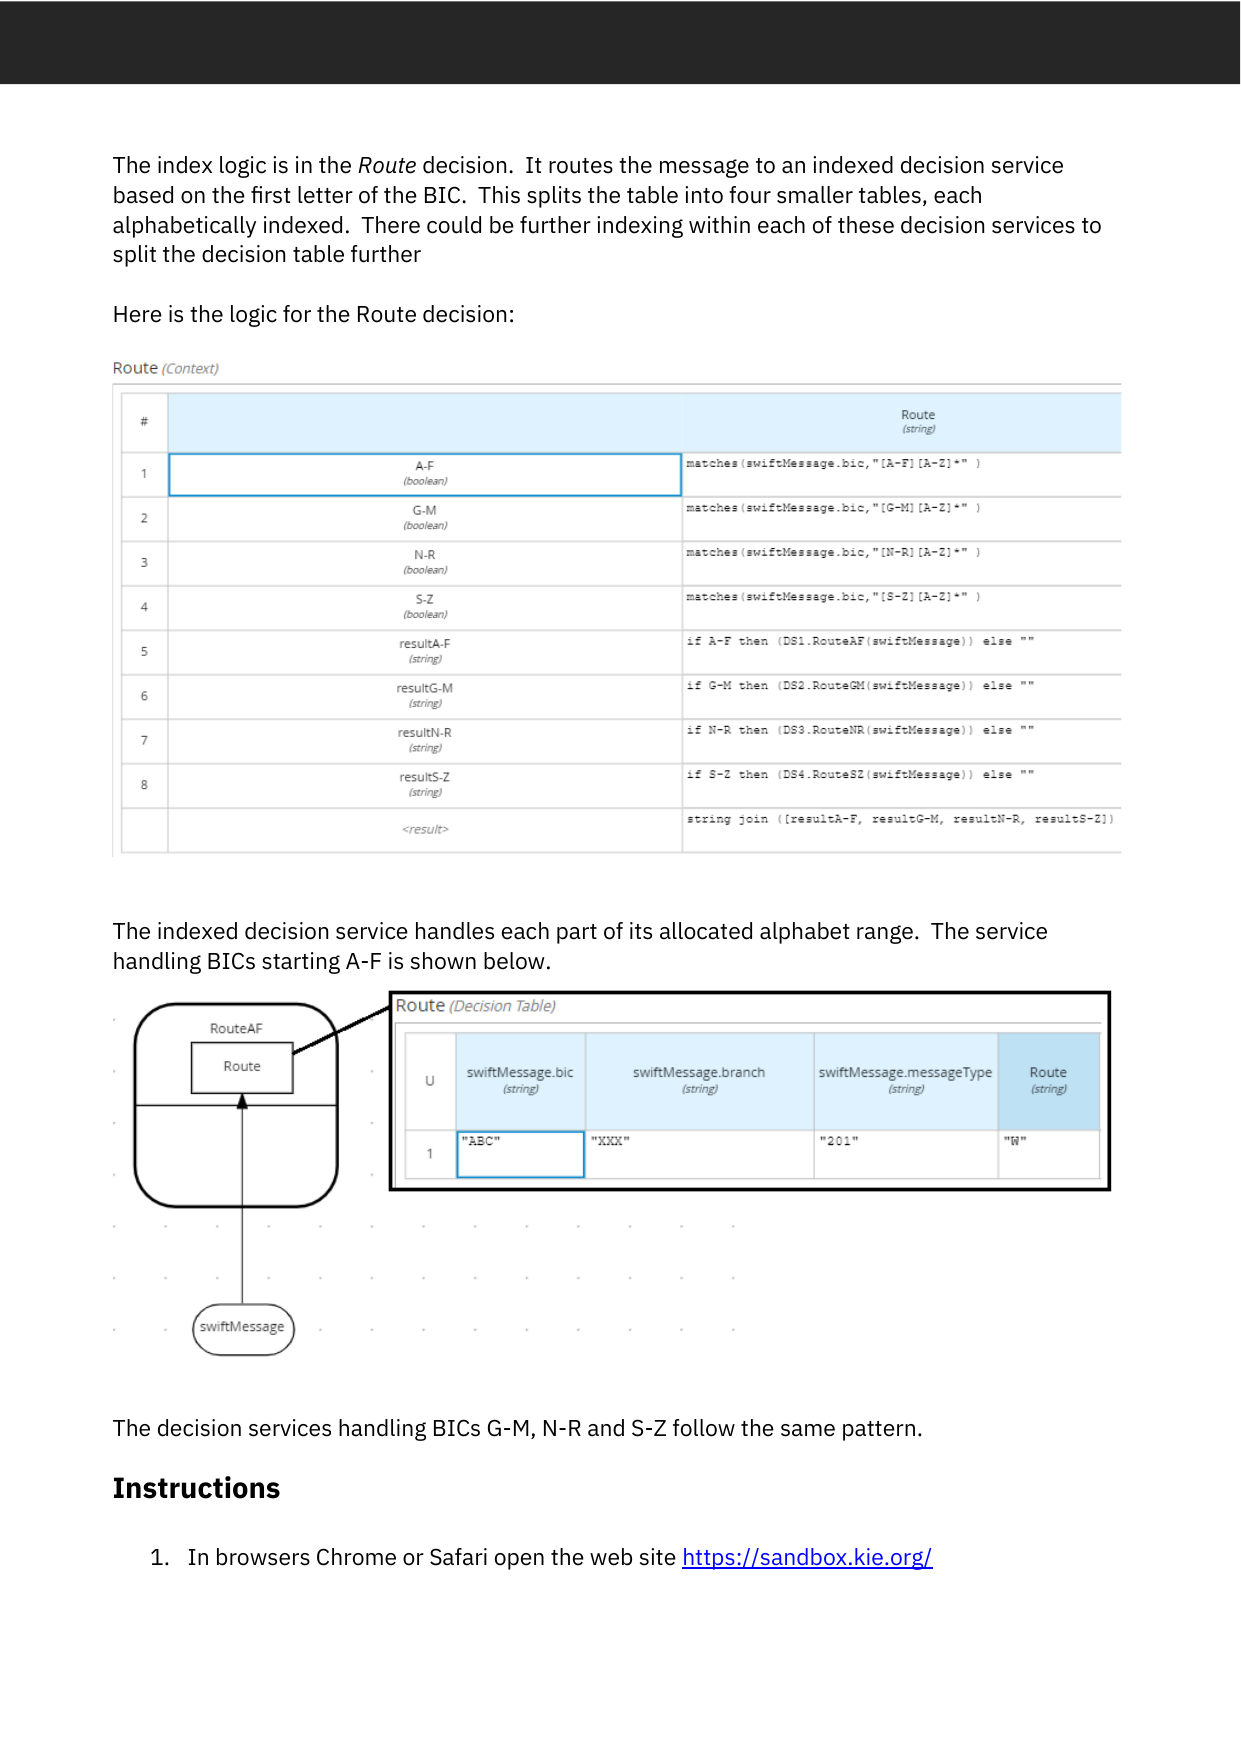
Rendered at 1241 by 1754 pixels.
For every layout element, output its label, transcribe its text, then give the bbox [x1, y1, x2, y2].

picture [112, 358, 1128, 857]
text Here is the logic for the Route decision: [112, 299, 1128, 329]
subtitle Instructions [112, 1468, 1128, 1506]
picture [112, 975, 1127, 1414]
text The index logic is in the Route decision. It routes the message to an indexed decision service based on the first letter of the BIC. This splits the table into four smaller tables, each alphabetically indexed. There could be further indexing within each of these decision services to split the decision table further [112, 150, 1128, 269]
text The indexed decision service handles each part of its allocated alphabet range. The service handling BICs starting A-F is shown below. [112, 916, 1128, 976]
text The decision services handling BICs G-M, N-R and S-Z follow the same pattern. [112, 1413, 1128, 1443]
list In browsers Chrome or Safari open the web site https://sandbox.kie.org/ [150, 1542, 1128, 1602]
